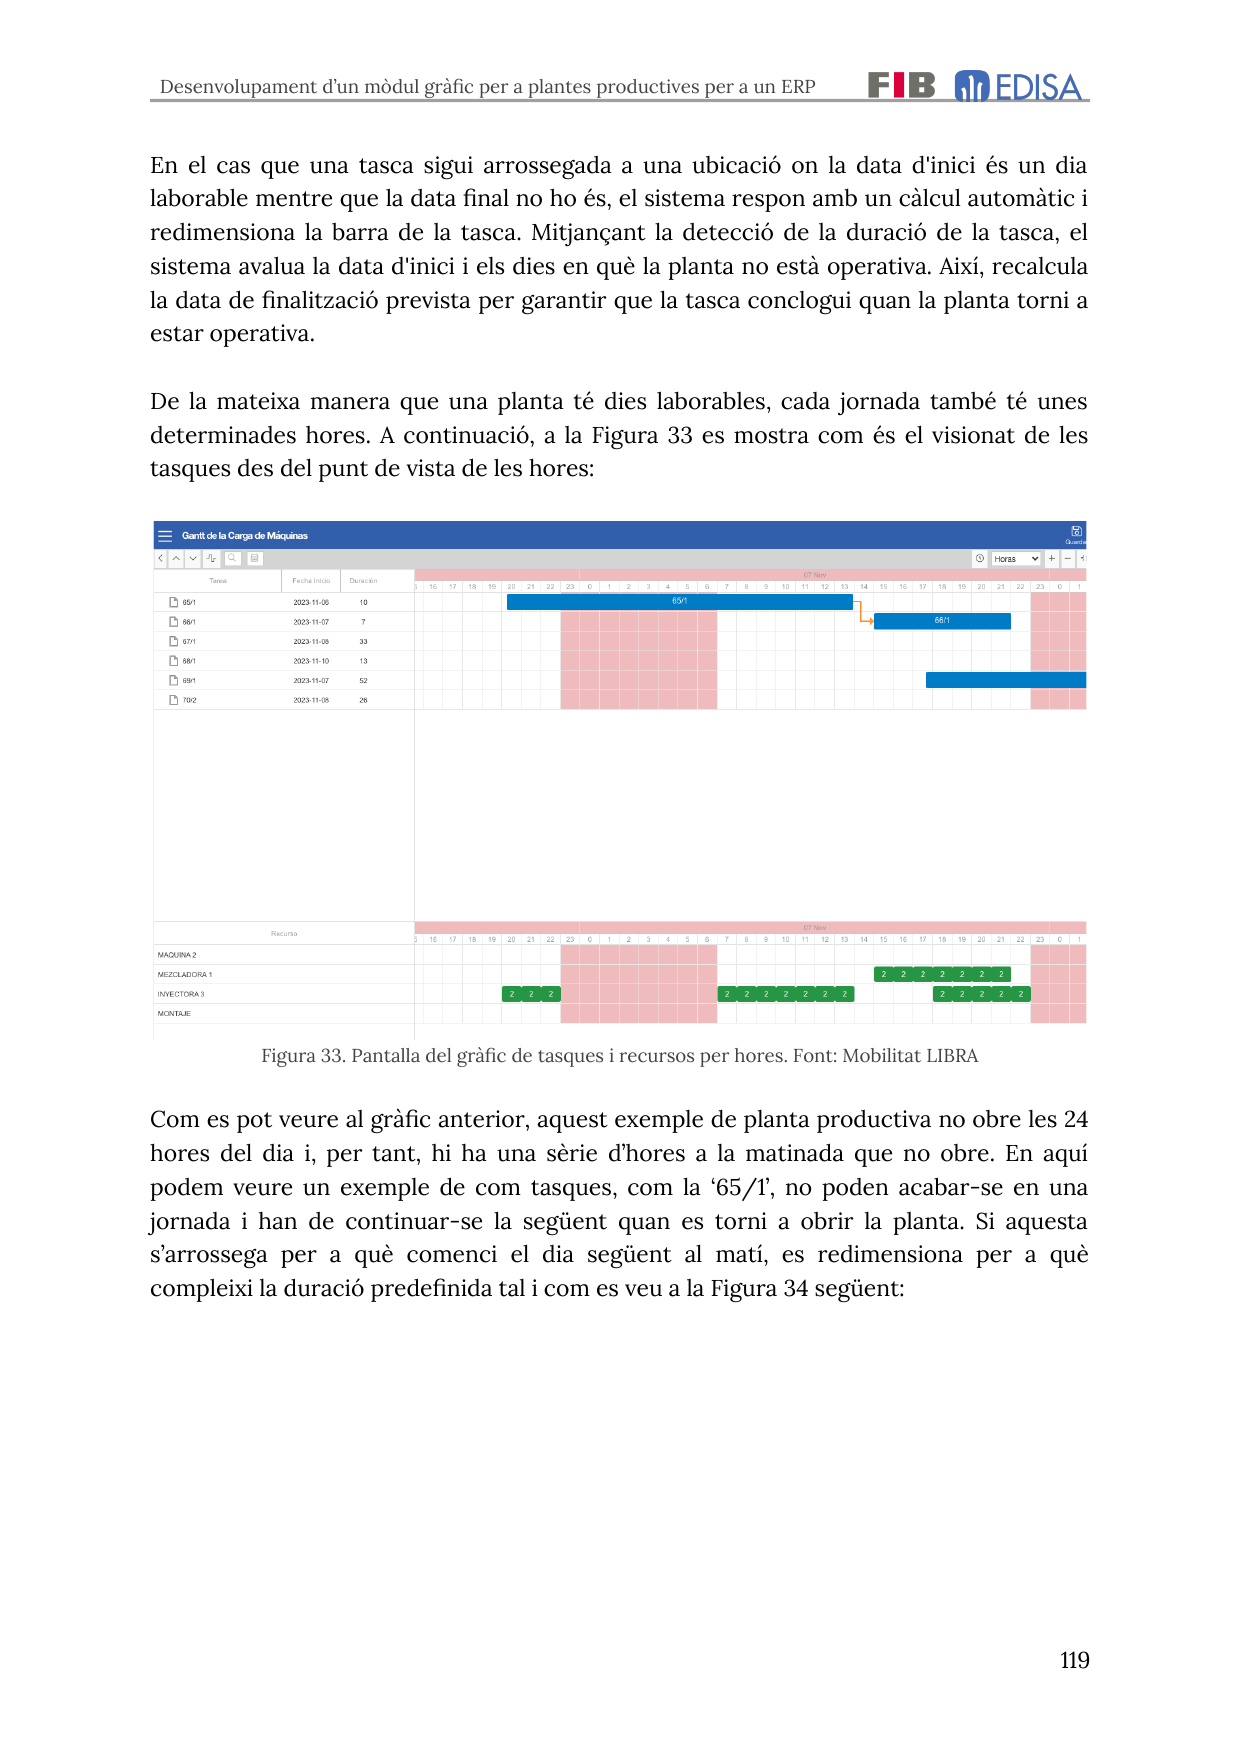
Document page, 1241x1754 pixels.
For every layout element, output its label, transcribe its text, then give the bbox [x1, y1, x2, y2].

picture [153, 521, 1087, 1040]
text En el cas que una tasca sigui arrossegada a una ubicació on la data d'inici és un dia laborable mentre que la data final no ho és, el sistema respon amb un càlcul automàtic i redimensiona la barra de la tasca. Mitjançant la detecció de la duració de la tasca, el sistema avalua la data d'inici i els dies en què la planta no està operativa. Així, recalcula la data de finalització prevista per garantir que la tasca conclogui quan la planta torni a estar operativa. [150, 150, 1090, 348]
picture [954, 70, 1082, 102]
text Com es pot veure al gràfic anterior, aquest exemple de planta productiva no obre les 24 hores del dia i, per tant, hi ha una sèrie d’hores a la matinada que no obre. En aquí podem veure un exemple de com tasques, com la ‘65/1’, no poden acabar-se en una jornada i han de continuar-se la següent quan es torni a obrir la planta. Si aquesta s’arrossega per a què comenci el dia següent al matí, es redimensiona per a què compleixi la duració predefinida tal i com es veu a la Figura 34 següent: [150, 1105, 1090, 1303]
picture [857, 70, 938, 102]
text De la mateixa manera que una planta té dies laborables, cada jornada també té unes determinades hores. A continuació, a la Figura 33 es mostra com és el visionat de les tasques des del punt de vista de les hores: [150, 386, 1090, 483]
